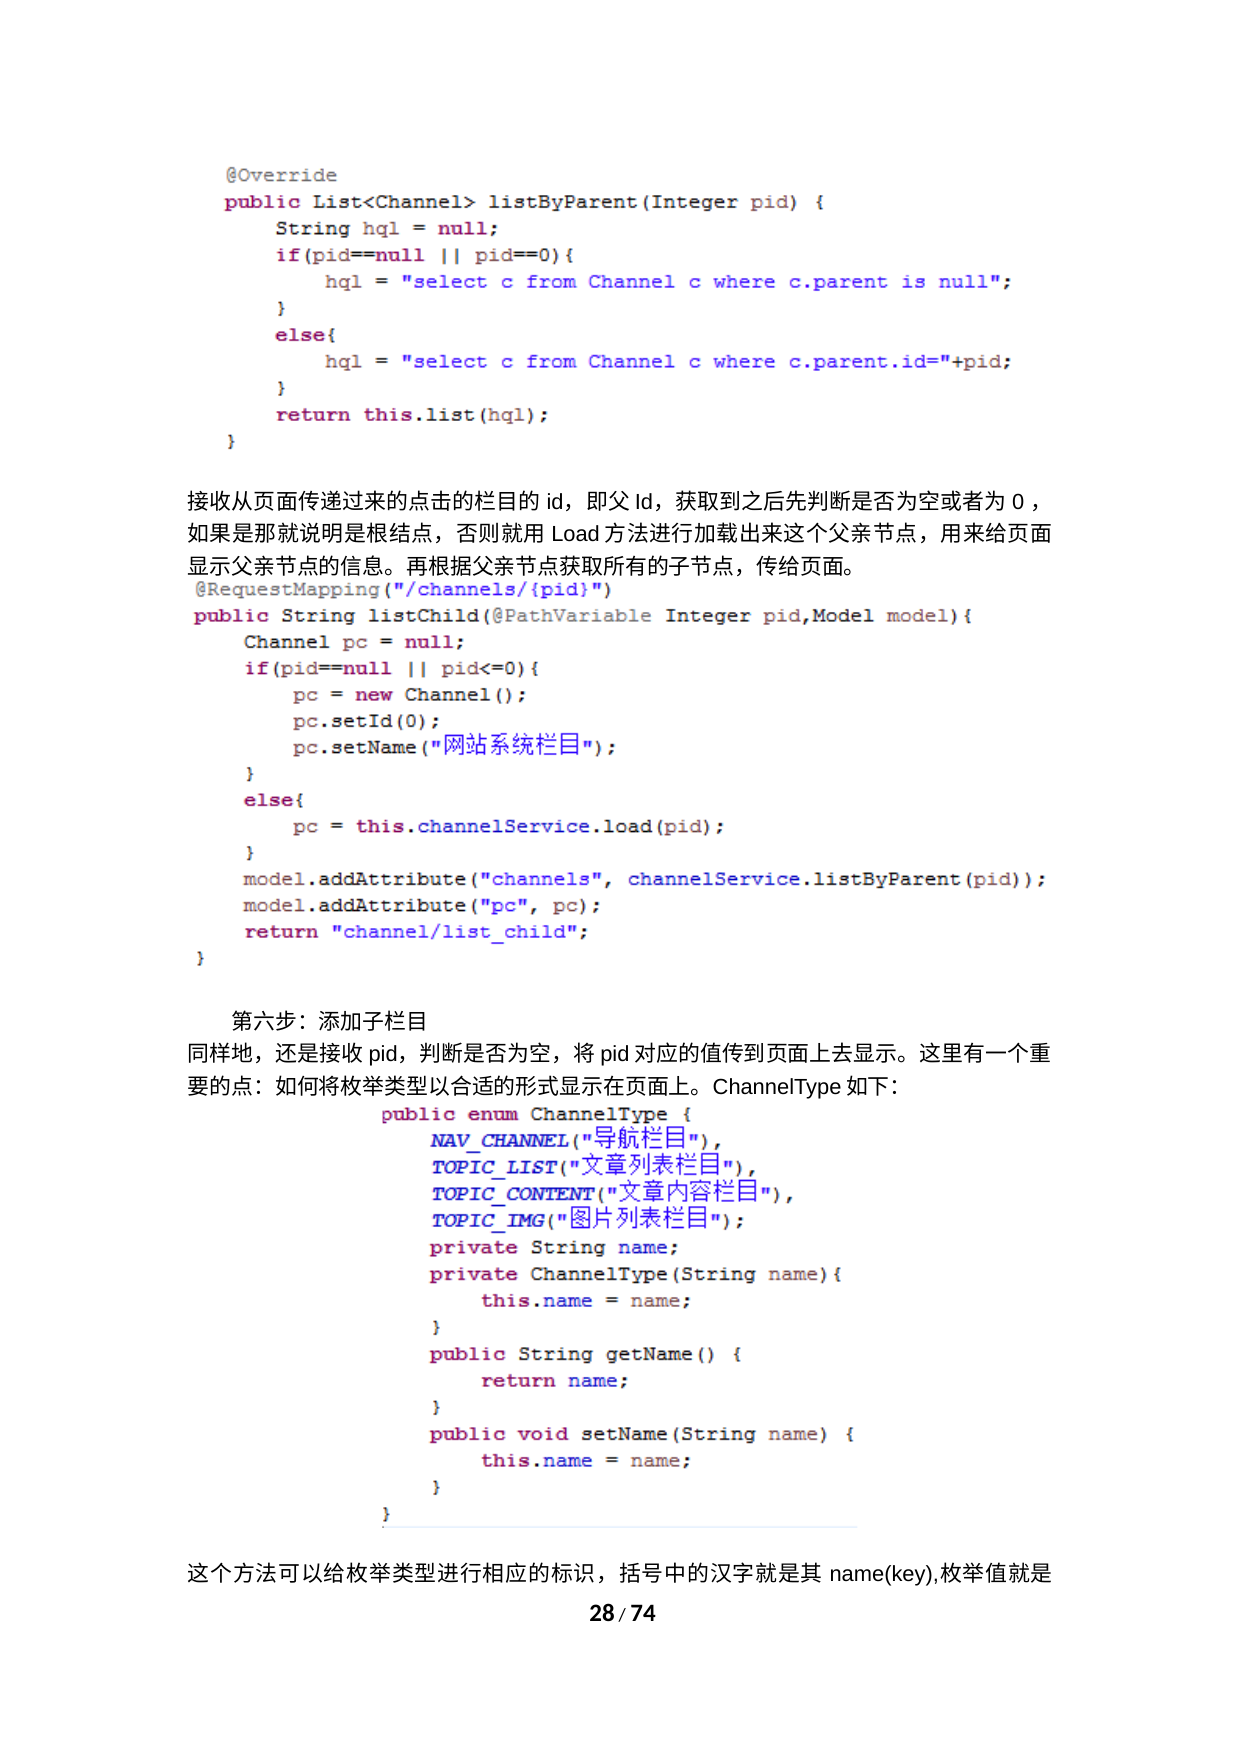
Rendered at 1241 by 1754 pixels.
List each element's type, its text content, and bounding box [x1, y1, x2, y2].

picture [216, 158, 1024, 457]
text 第六步：添加子栏目 [187, 1003, 1053, 1036]
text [187, 1556, 1053, 1588]
picture [382, 1101, 858, 1528]
picture [187, 581, 1053, 972]
text 同样地，还是接收pid，判断是否为空，将pid对应的值传到页面上去显示。这里有一个重要的点：如何将枚举类型以合适的形式显示在页面上。ChannelType如下： [187, 1036, 1053, 1101]
text 接收从页面传递过来的点击的栏目的id，即父Id，获取到之后先判断是否为空或者为0 ，如果是那就说明是根结点，否则就用Load方法进行加载出来这个父亲节点，用来给页面显示父亲节点的信息。再根据父亲节点获取所有的子节点，传给页面。 [187, 483, 1053, 581]
